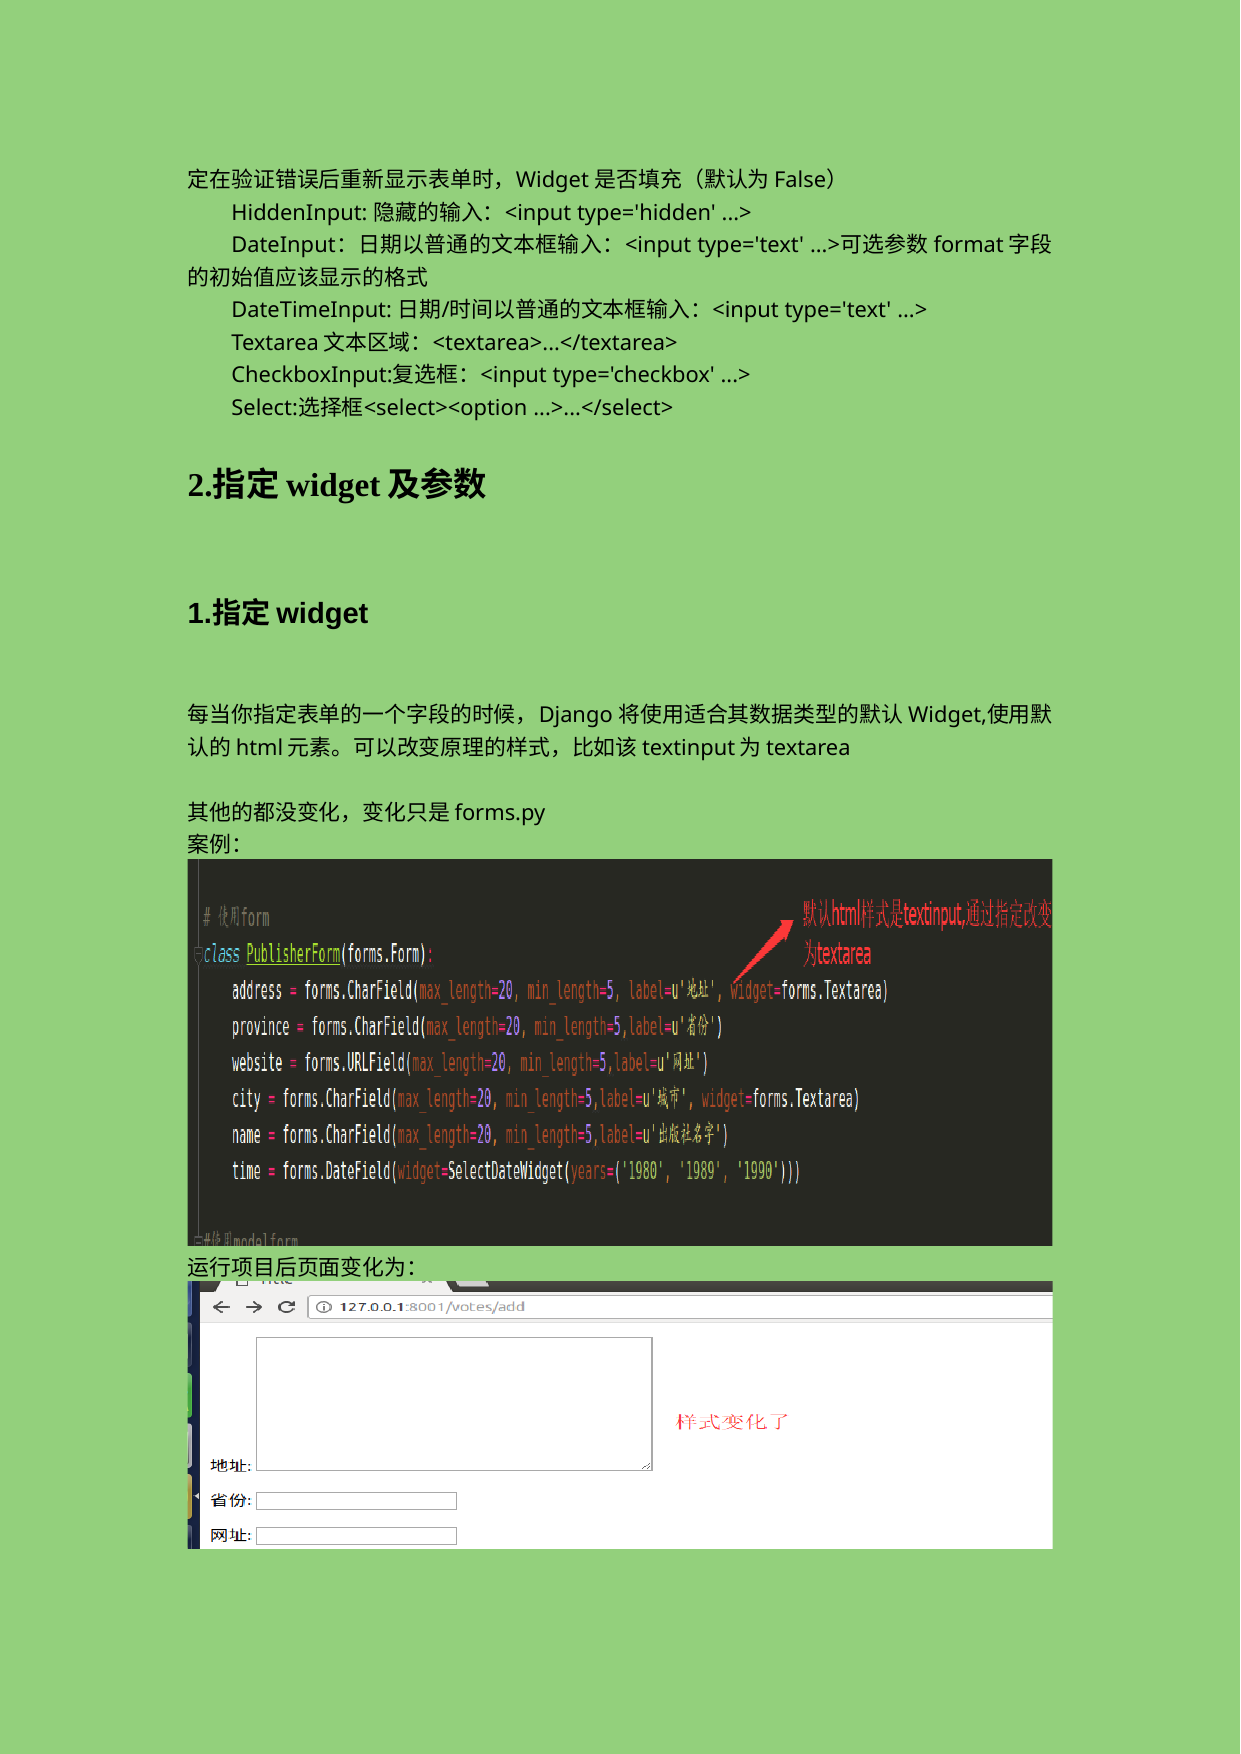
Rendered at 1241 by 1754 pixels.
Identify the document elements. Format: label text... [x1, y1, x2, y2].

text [187, 162, 1053, 194]
text 案例： [187, 827, 1053, 859]
text DateInput：日期以普通的文本框输入：<input type='text' ...>可选参数format字段的初始值应该显示的格式 [187, 227, 1053, 292]
subtitle 1.指定widget [187, 578, 1053, 643]
text 其他的都没变化，变化只是forms.py [187, 794, 1053, 827]
subtitle 2.指定widget及参数 [187, 449, 1053, 514]
picture [187, 859, 1053, 1246]
text DateTimeInput: 日期/时间以普通的文本框输入：<input type='text' ...> [187, 292, 1053, 324]
text 每当你指定表单的一个字段的时候，Django 将使用适合其数据类型的默认Widget,使用默认的html元素。可以改变原理的样式，比如该textinput为textarea [187, 697, 1053, 762]
text 运行项目后页面变化为： [187, 1249, 1053, 1281]
picture [187, 1281, 1053, 1549]
text CheckboxInput:复选框：<input type='checkbox' ...> [187, 357, 1053, 389]
text Select:选择框<select><option ...>...</select> [187, 389, 1053, 422]
text HiddenInput: 隐藏的输入：<input type='hidden' ...> [187, 194, 1053, 227]
text Textarea文本区域：<textarea>...</textarea> [187, 324, 1053, 357]
